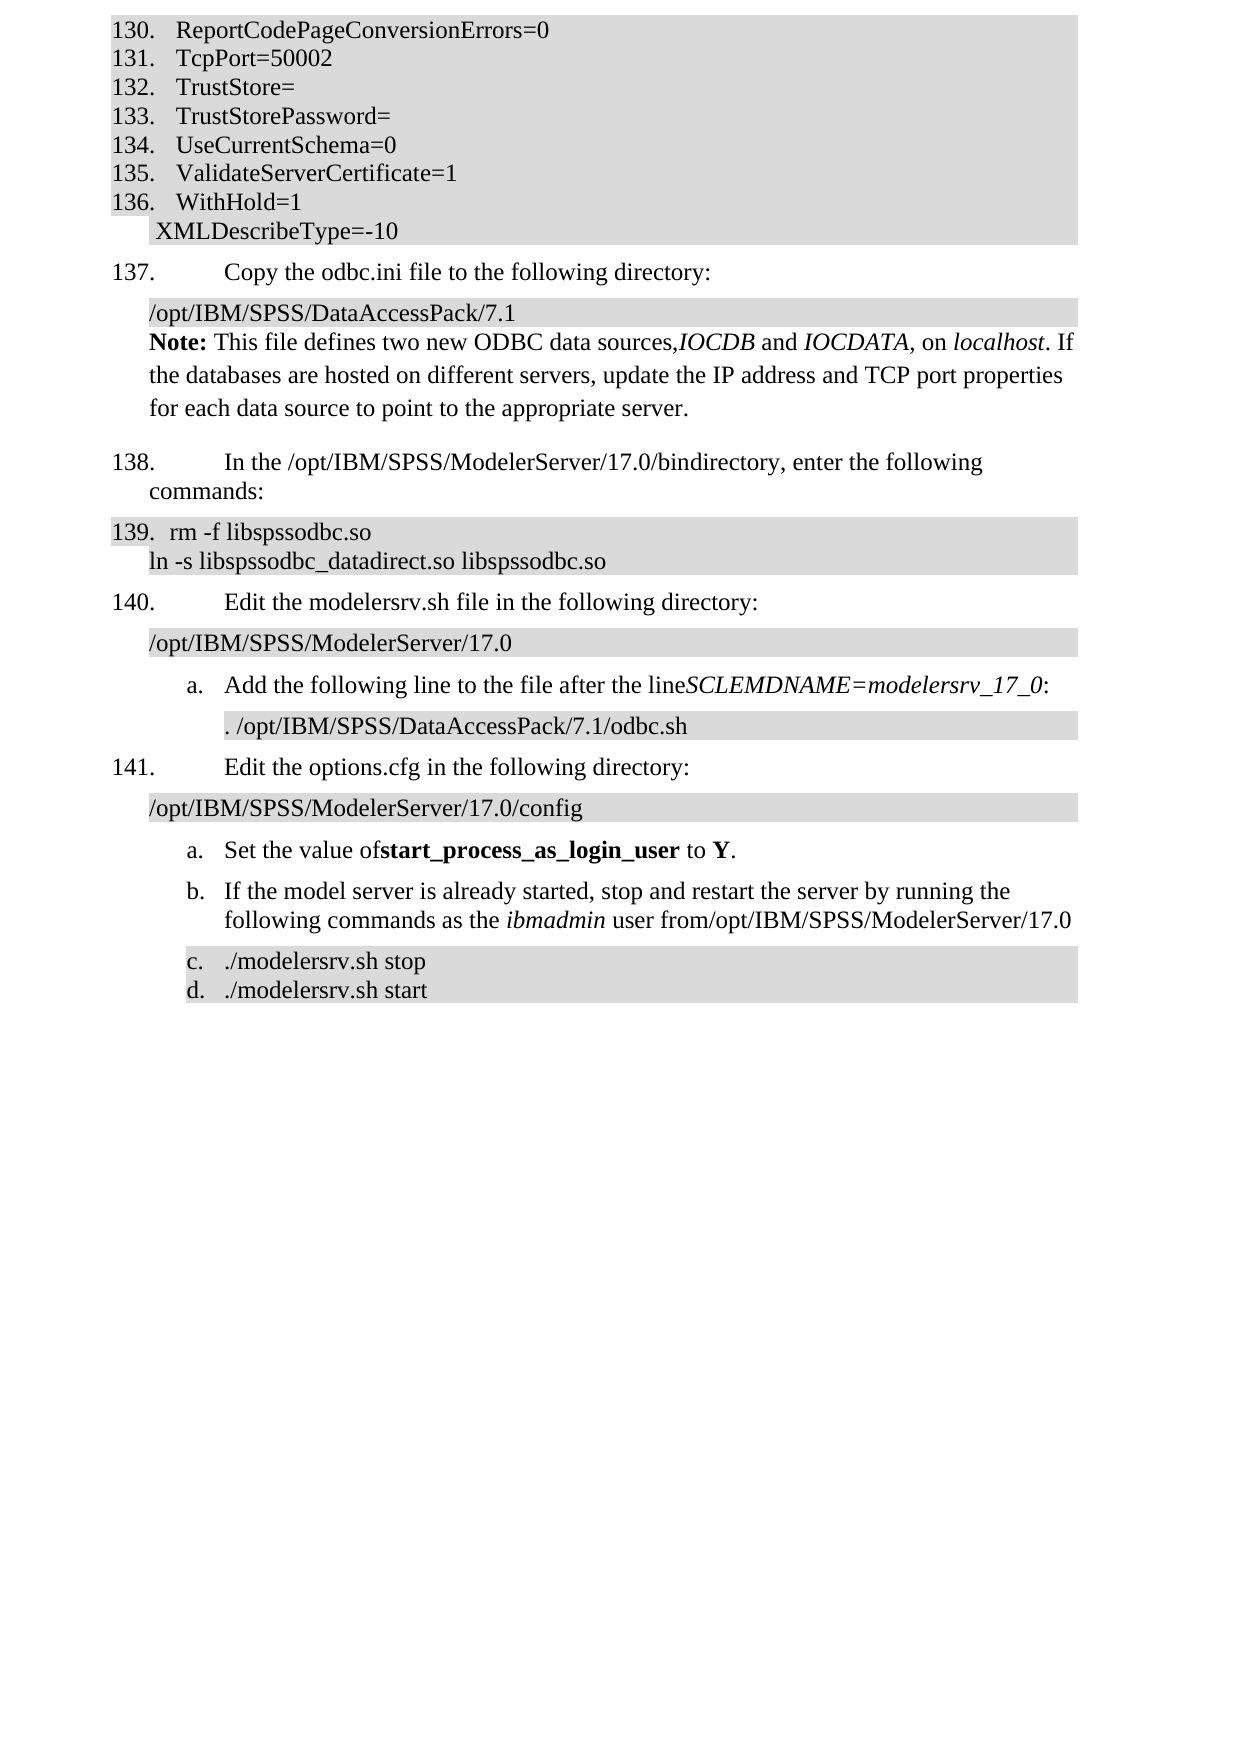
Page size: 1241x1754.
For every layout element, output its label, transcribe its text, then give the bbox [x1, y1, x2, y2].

text /opt/IBM/SPSS/ModelerServer/17.0 [149, 628, 1078, 657]
list ReportCodePageConversionErrors=0 [111, 15, 1078, 43]
list Edit the options.cfg in the following directory: [111, 752, 1078, 781]
list ./modelersrv.sh stop [186, 946, 1078, 975]
list ValidateServerCertificate=1 [111, 158, 1078, 187]
list Add the following line to the file after the lineSCLEMDNAME=modelersrv_17_0: [186, 670, 1078, 698]
list UseCurrentSchema=0 [111, 130, 1078, 158]
text . /opt/IBM/SPSS/DataAccessPack/7.1/odbc.sh [224, 711, 1078, 740]
text /opt/IBM/SPSS/ModelerServer/17.0/config [149, 793, 1078, 822]
text ln -s libspssodbc_datadirect.so libspssodbc.so [149, 546, 1078, 575]
list Edit the modelersrv.sh file in the following directory: [111, 587, 1078, 616]
list If the model server is already started, stop and restart the server by running the following commands as the ibmadmin user from/opt/IBM/SPSS/ModelerServer/17.0 [186, 876, 1078, 933]
list Copy the odbc.ini file to the following directory: [111, 257, 1078, 286]
list ./modelersrv.sh start [186, 975, 1078, 1003]
list Set the value ofstart_process_as_login_user to Y. [186, 835, 1078, 863]
list TrustStorePassword= [111, 101, 1078, 130]
list TcpPort=50002 [111, 43, 1078, 72]
list WithHold=1 [111, 187, 1078, 216]
text XMLDescribeType=-10 [149, 216, 1078, 245]
list rm -f libspssodbc.so [111, 517, 1078, 546]
list In the /opt/IBM/SPSS/ModelerServer/17.0/bindirectory, enter the following commands: [111, 447, 1078, 505]
text /opt/IBM/SPSS/DataAccessPack/7.1 [149, 298, 1078, 327]
list TrustStore= [111, 72, 1078, 101]
text Note: This file defines two new ODBC data sources,IOCDB and IOCDATA, on localhost. If the databases are hosted on different servers, update the IP address and TCP port properties for each data source to point to the appropriate server. [149, 327, 1078, 422]
